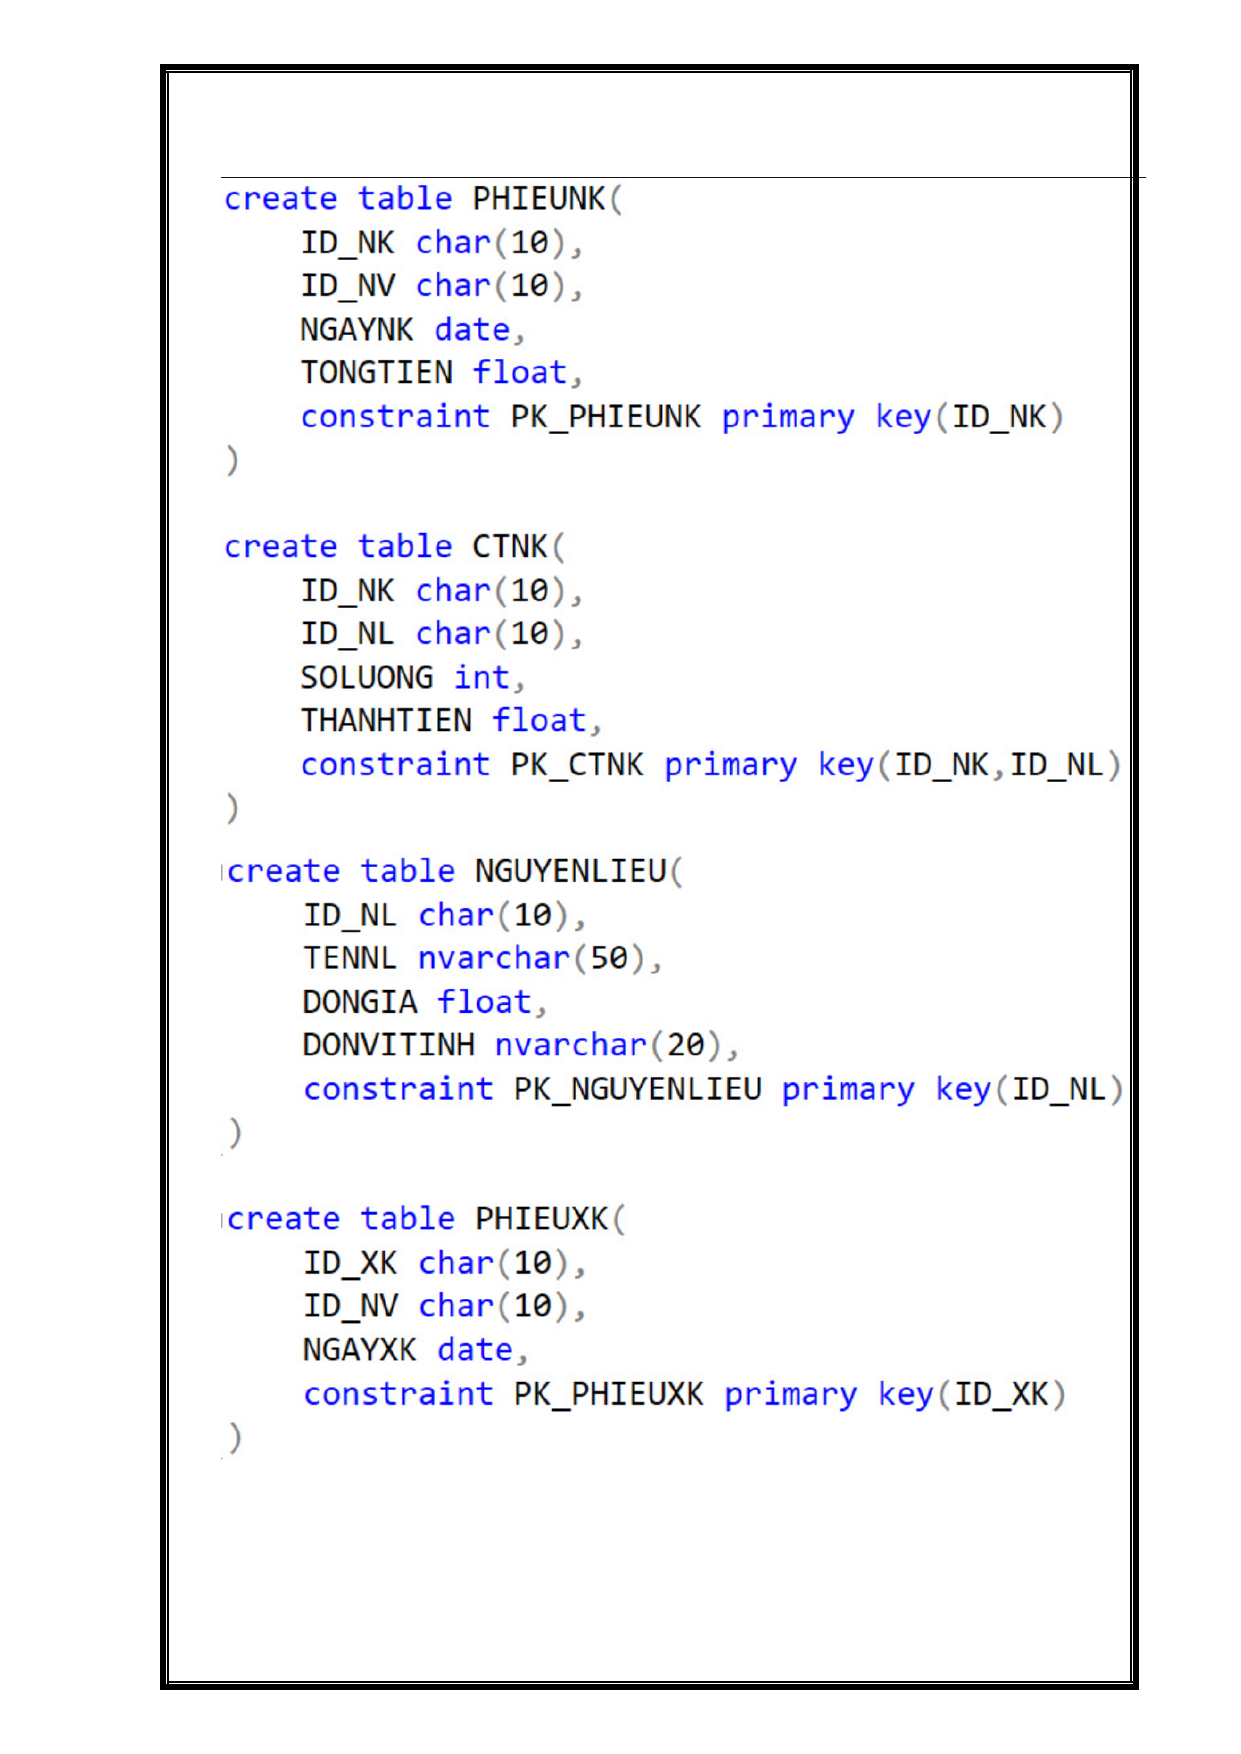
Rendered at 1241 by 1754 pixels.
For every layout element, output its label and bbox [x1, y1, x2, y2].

picture [1139, 177, 1147, 831]
picture [221, 850, 1130, 1480]
picture [221, 177, 1130, 831]
picture [1139, 850, 1147, 1480]
